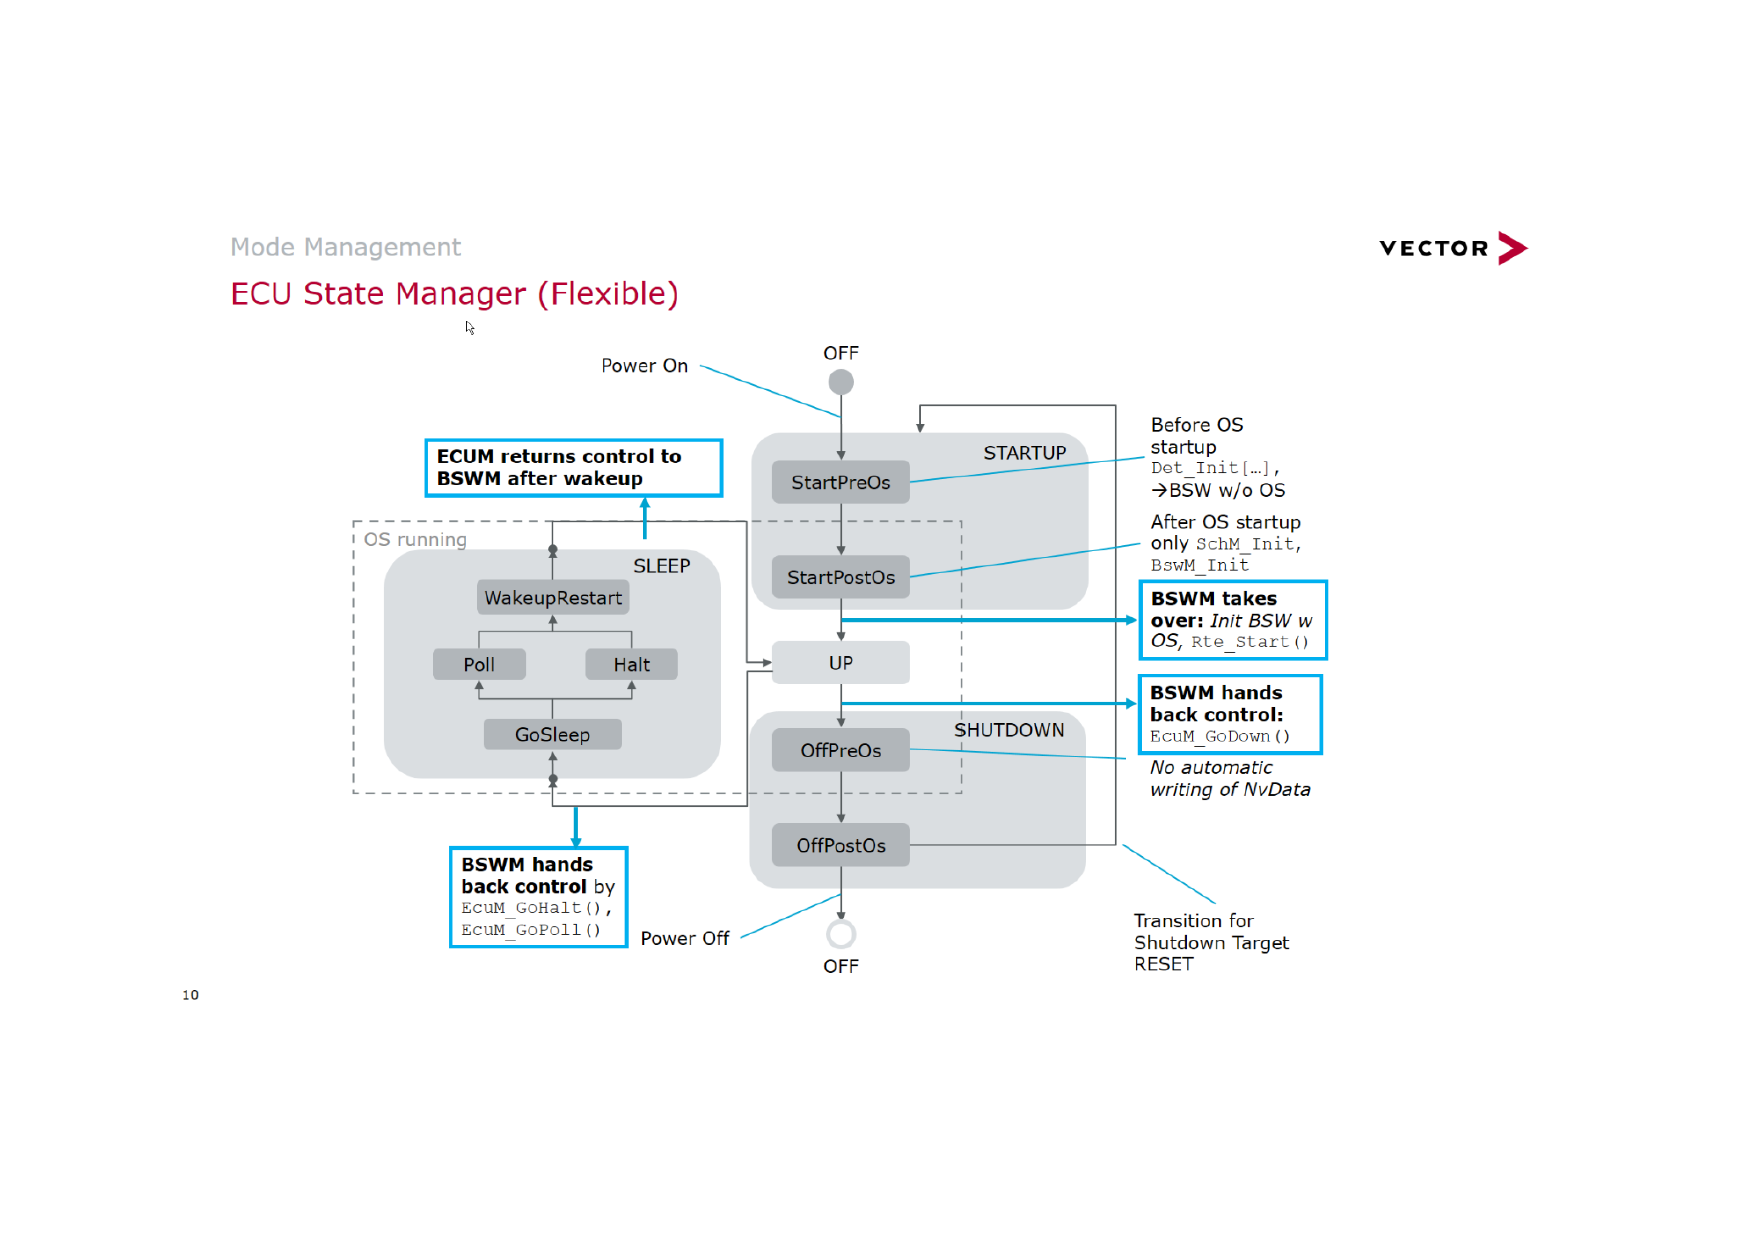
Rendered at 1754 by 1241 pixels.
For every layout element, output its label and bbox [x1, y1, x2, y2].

picture [150, 197, 1604, 1014]
